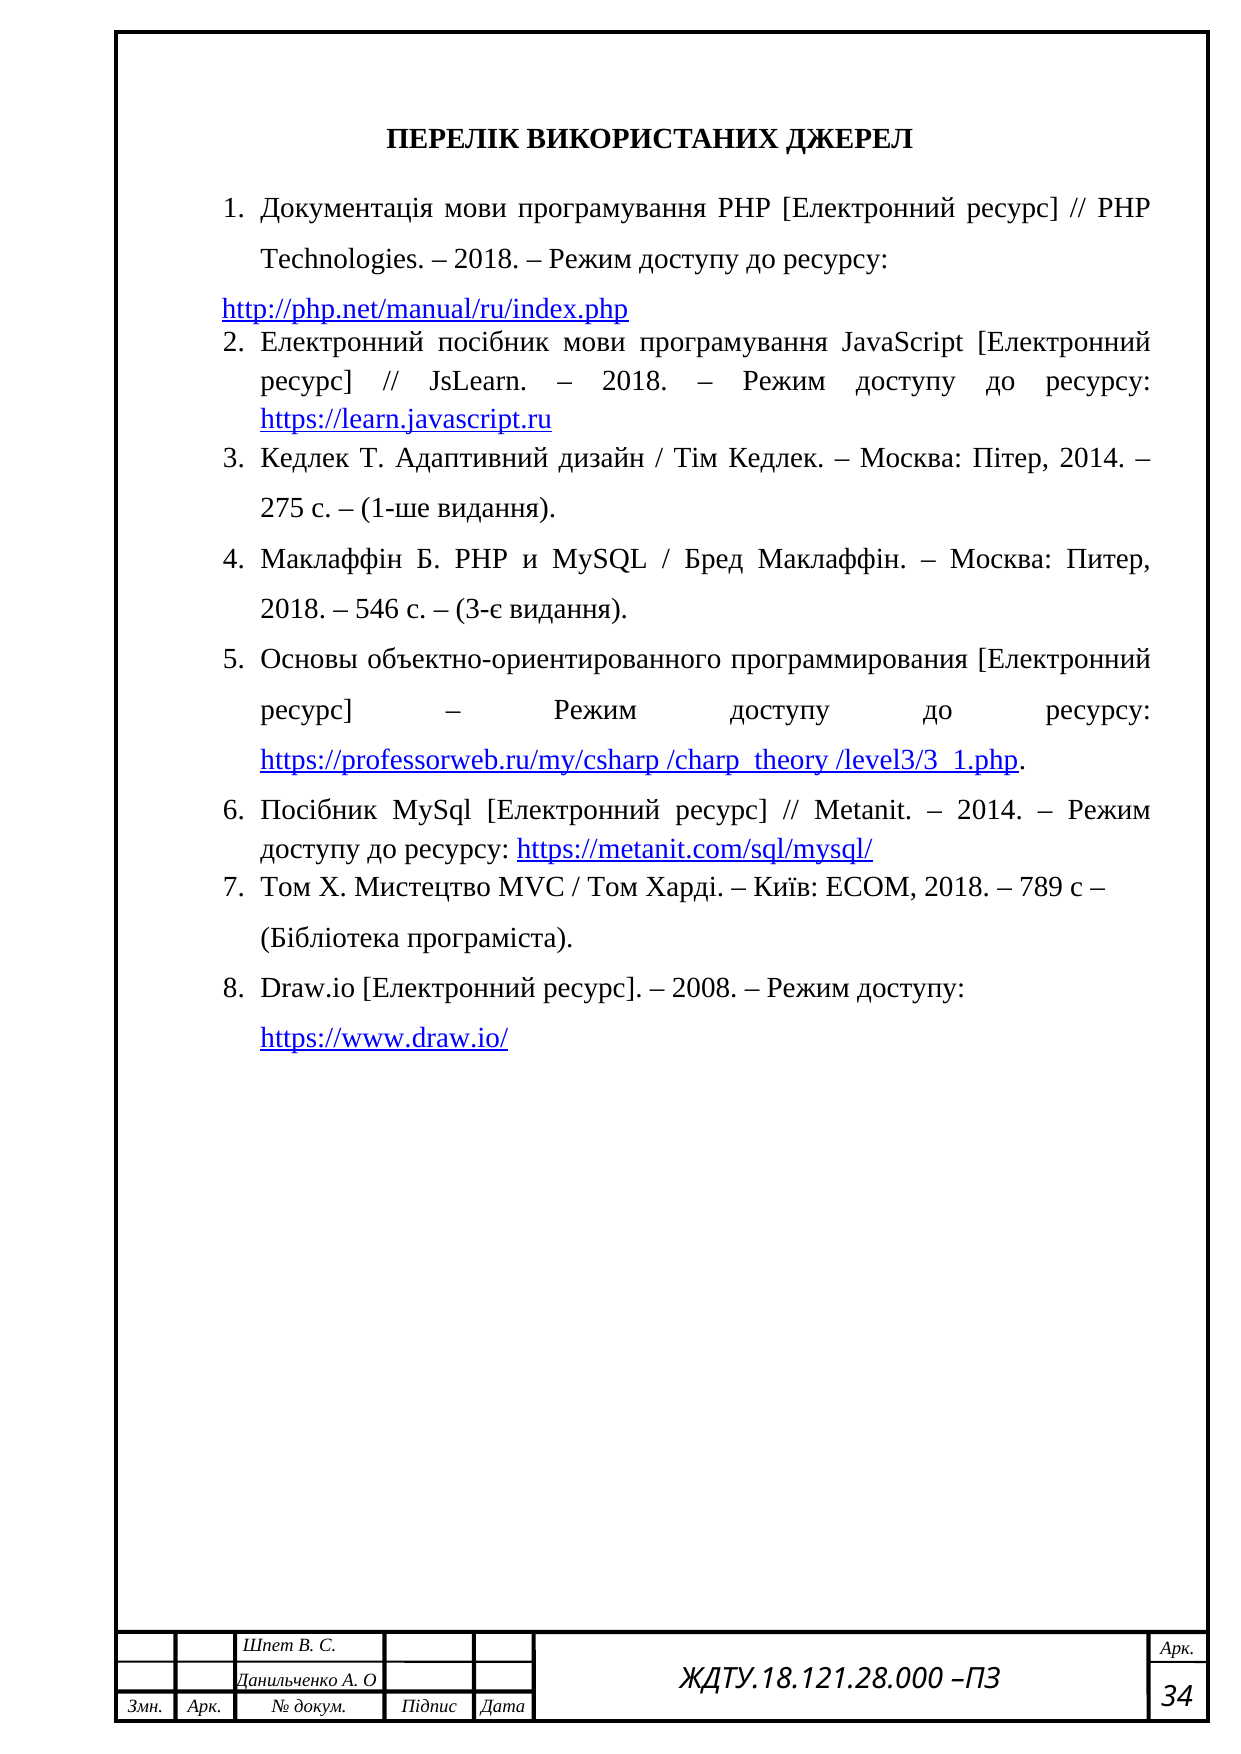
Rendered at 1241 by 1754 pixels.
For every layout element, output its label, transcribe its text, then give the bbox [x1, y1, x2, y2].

list Draw.io [Електронний ресурс]. – 2008. – Режим доступу: https://www.draw.io/ [223, 970, 1152, 1054]
list Документація мови програмування PHP [Електронний ресурс] // PHP Technologies. – 2018. – Режим доступу до ресурсу: [223, 190, 1152, 274]
list Том Х. Мистецтво MVC / Том Харді. – Київ: ECOM, 2018. – 789 с – (Бібліотека програміста). [223, 869, 1152, 953]
text http://php.net/manual/ru/index.php [148, 291, 1152, 324]
subtitle ПЕРЕЛІК ВИКОРИСТАНИХ ДЖЕРЕЛ [148, 121, 1152, 155]
list Основы объектно-ориентированного программирования [Електронний ресурс] – Режим доступу до ресурсу: https://professorweb.ru/my/csharp /charp_theory /level3/3_1.php. [223, 641, 1152, 776]
list Маклаффін Б. PHP и MySQL / Бред Маклаффін. – Москва: Питер, 2018. – 546 с. – (3-є видання). [223, 541, 1152, 625]
list Посібник MySql [Електронний ресурс] // Metanit. – 2014. – Режим доступу до ресурсу: https://metanit.com/sql/mysql/ [223, 792, 1152, 864]
list Електронний посібник мови програмування JavaScript [Електронний ресурс] // JsLearn. – 2018. – Режим доступу до ресурсу: https://learn.javascript.ru [223, 324, 1152, 435]
list Кедлек Т. Адаптивний дизайн / Тім Кедлек. – Москва: Пітер, 2014. – 275 с. – (1-ше видання). [223, 440, 1152, 524]
